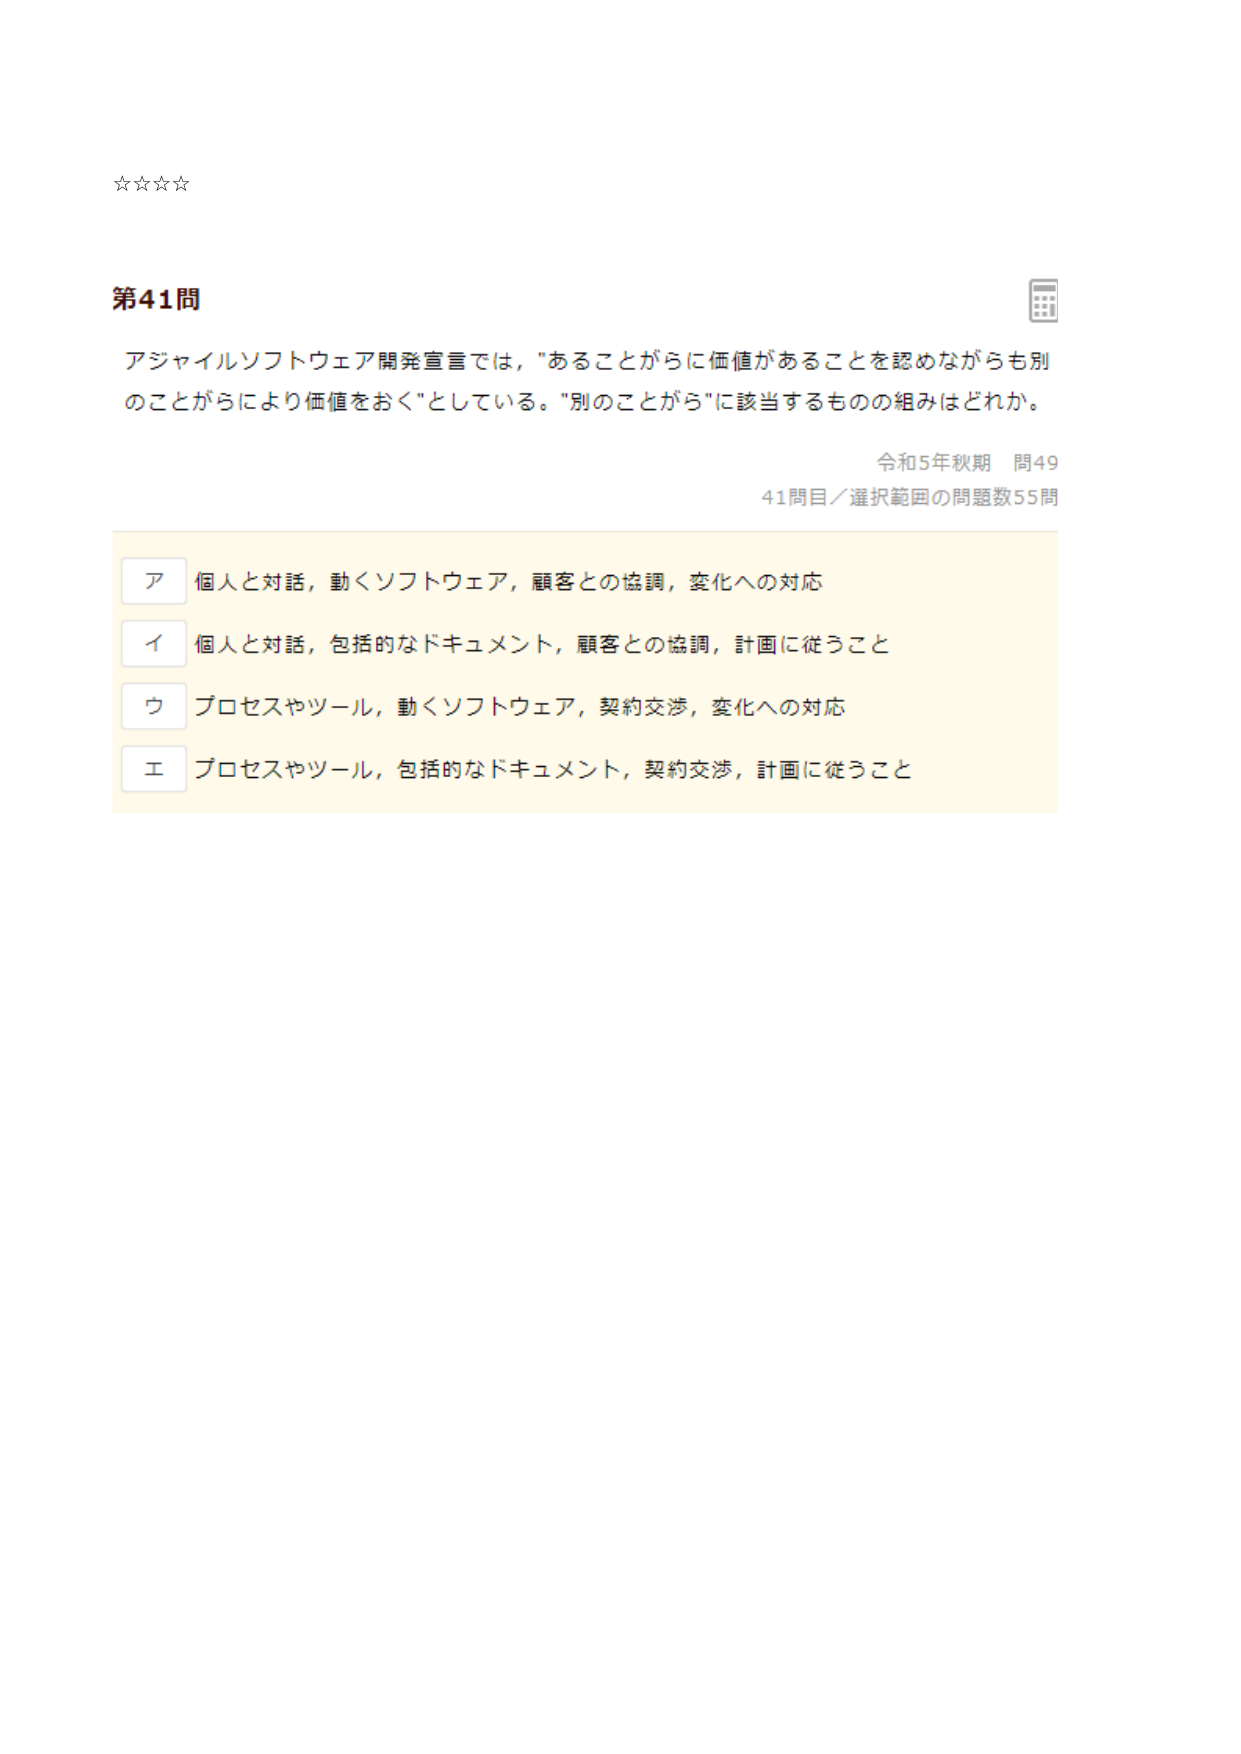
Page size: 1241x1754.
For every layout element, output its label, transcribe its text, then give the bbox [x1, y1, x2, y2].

picture [112, 277, 1058, 813]
text ☆☆☆☆ [112, 164, 1128, 202]
